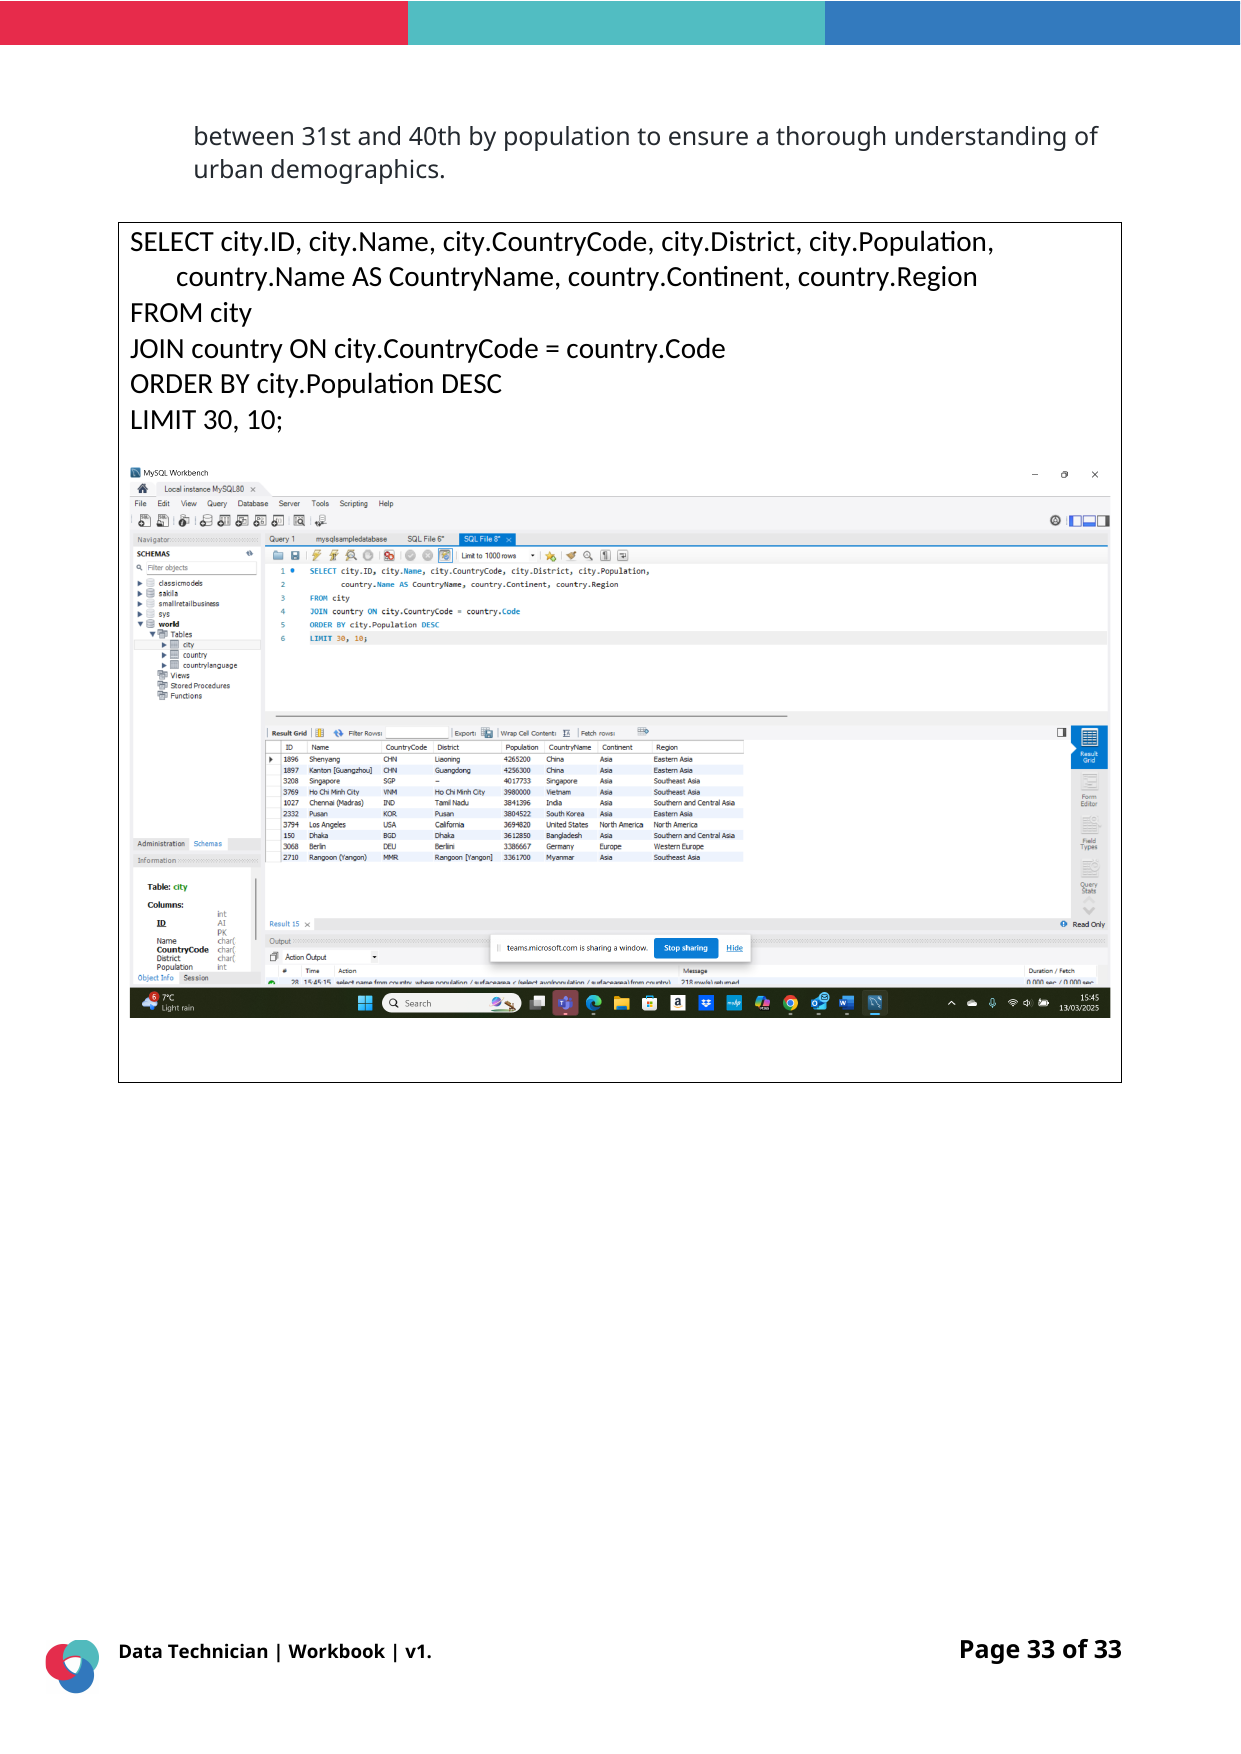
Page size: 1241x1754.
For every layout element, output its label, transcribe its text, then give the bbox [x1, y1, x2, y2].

picture [45, 1640, 100, 1694]
table_header SELECT city.ID, city.Name, city.CountryCode, city.District, city.Population, country.Name AS CountryName, country.Continent, country.Region FROM city JOIN country ON city.CountryCode = country.Code ORDER BY city.Population DESC LIMIT 30, 10; [119, 223, 1121, 1082]
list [156, 118, 1122, 186]
picture [129, 465, 1111, 1018]
